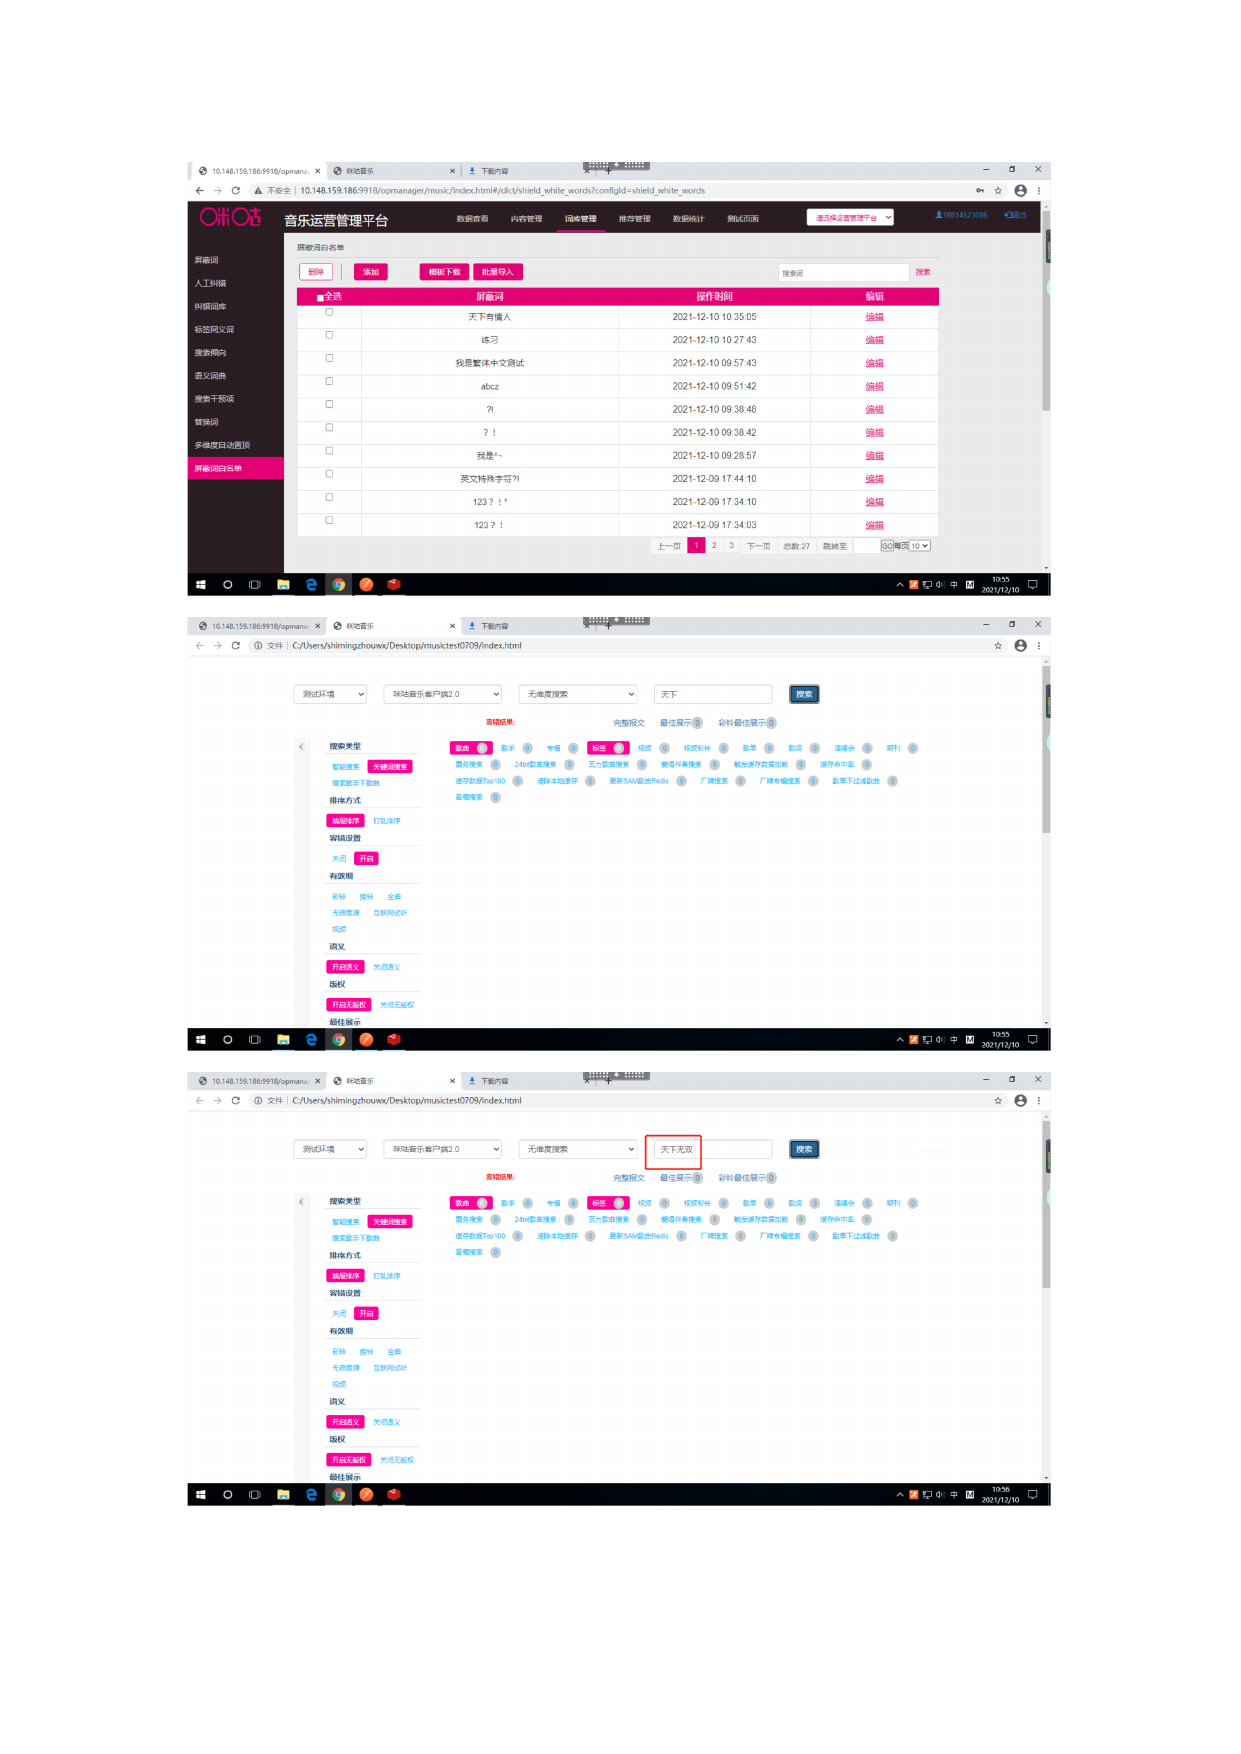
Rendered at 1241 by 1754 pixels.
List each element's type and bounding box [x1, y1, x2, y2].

picture [187, 617, 1051, 1051]
picture [187, 162, 1051, 596]
picture [187, 1072, 1051, 1506]
